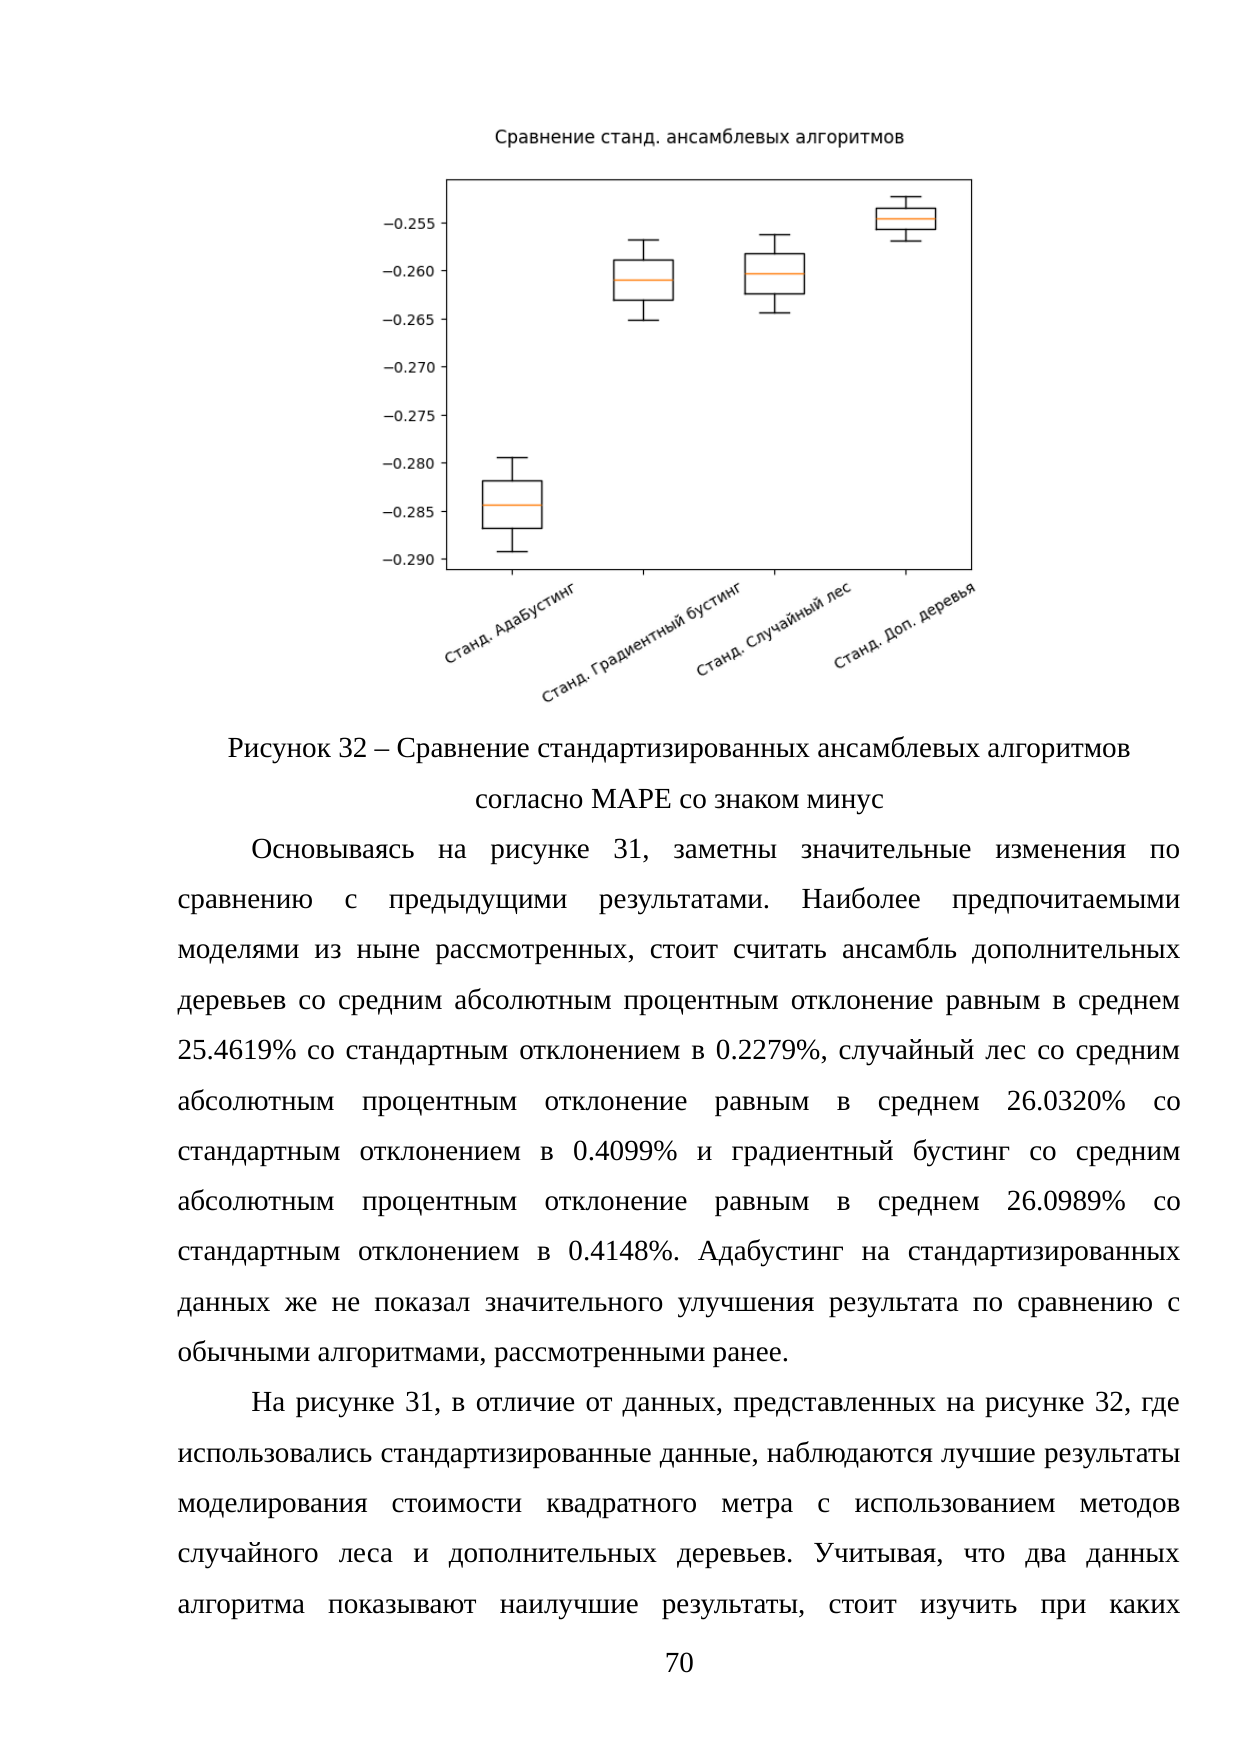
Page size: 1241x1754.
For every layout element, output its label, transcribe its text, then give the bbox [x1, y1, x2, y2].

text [177, 1384, 1181, 1619]
text Основываясь на рисунке 31, заметны значительные изменения по сравнению с предыдущими результатами. Наиболее предпочитаемыми моделями из ныне рассмотренных, стоит считать ансамбль дополнительных деревьев со средним абсолютным процентным отклонение равным в среднем 25.4619% со стандартным отклонением в 0.2279%, случайный лес со средним абсолютным процентным отклонение равным в среднем 26.0320% со стандартным отклонением в 0.4099% и градиентный бустинг со средним абсолютным процентным отклонение равным в среднем 26.0989% со стандартным отклонением в 0.4148%. Адабустинг на стандартизированных данных же не показал значительного улучшения результата по сравнению с обычными алгоритмами, рассмотренными ранее. [177, 831, 1181, 1368]
picture [371, 118, 988, 717]
text Рисунок 32 – Сравнение стандартизированных ансамблевых алгоритмов согласно MAPE со знаком минус [177, 730, 1181, 814]
